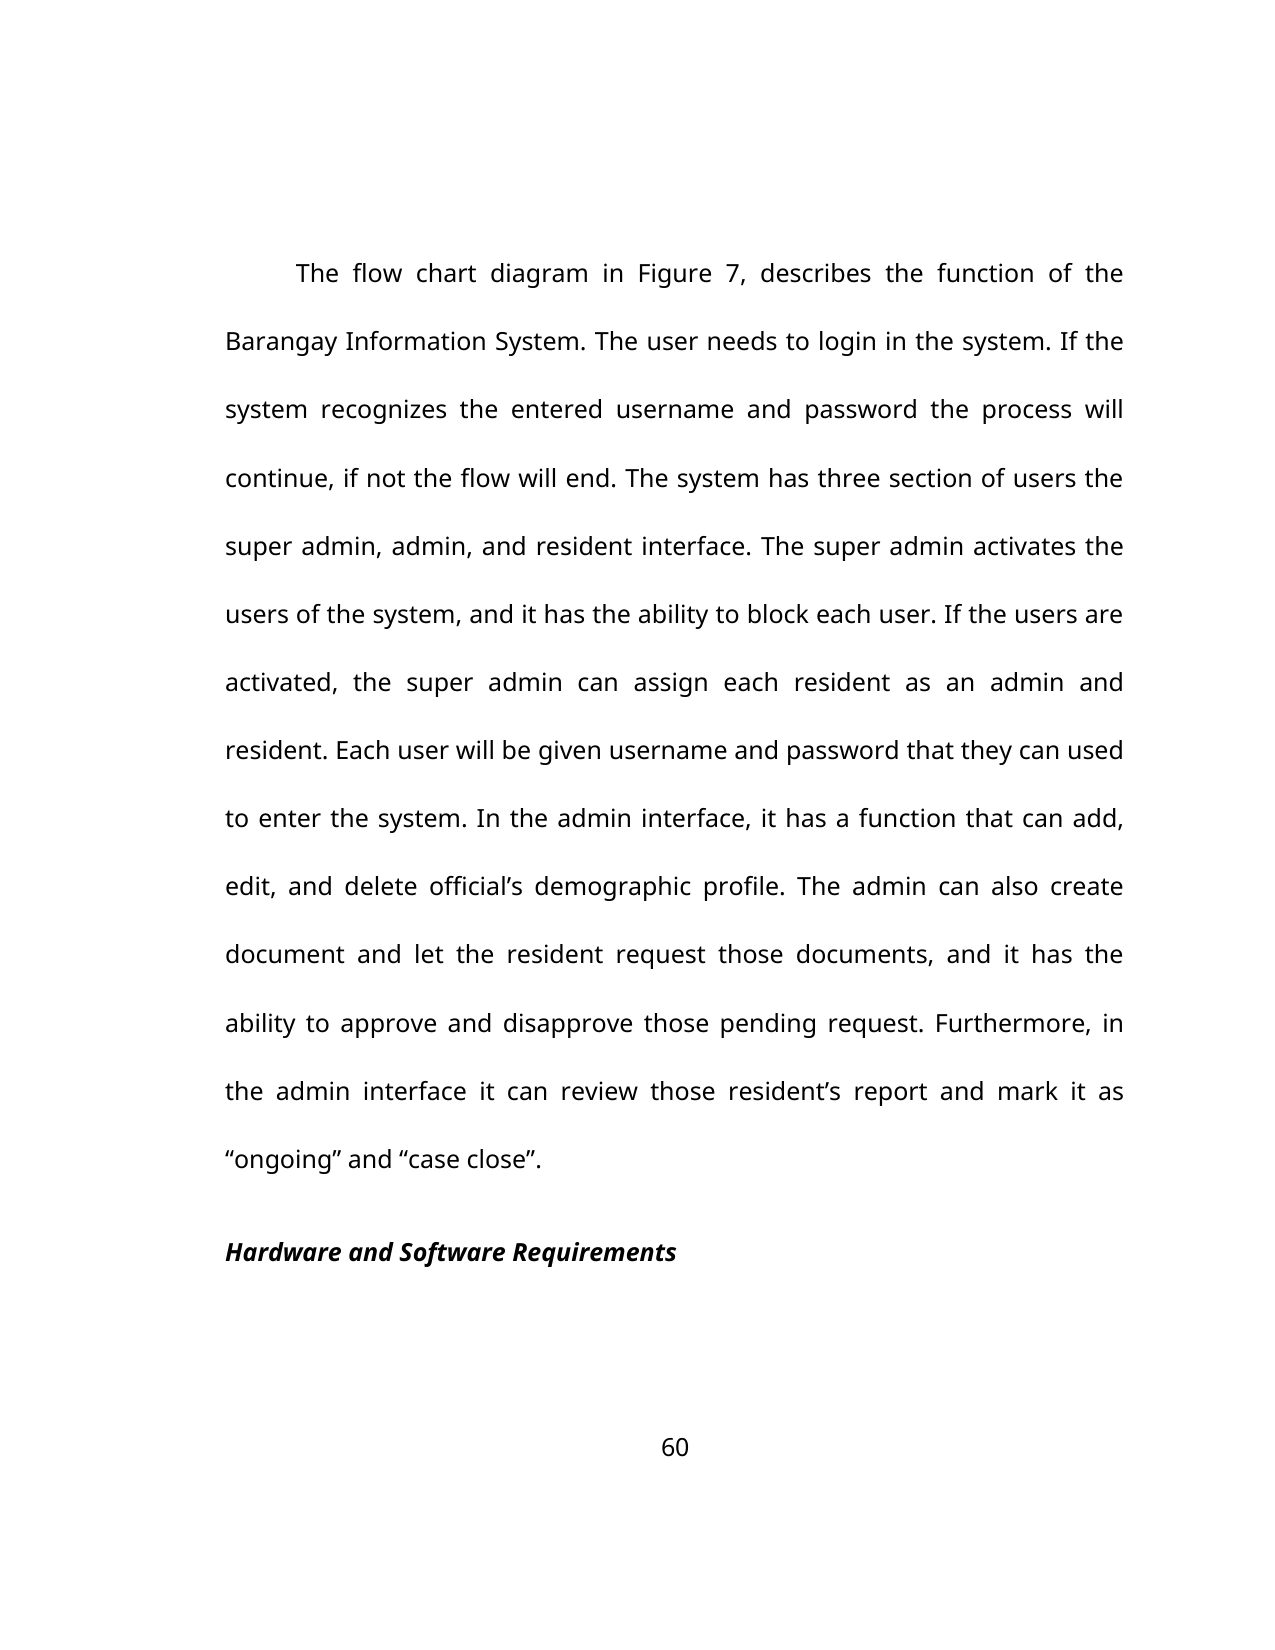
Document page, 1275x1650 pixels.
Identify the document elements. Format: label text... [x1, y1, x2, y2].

subtitle Hardware and Software Requirements [225, 1234, 1125, 1269]
text The flow chart diagram in Figure 7, describes the function of the Barangay Information System. The user needs to login in the system. If the system recognizes the entered username and password the process will continue, if not the flow will end. The system has three section of users the super admin, admin, and resident interface. The super admin activates the users of the system, and it has the ability to block each user. If the users are activated, the super admin can assign each resident as an admin and resident. Each user will be given username and password that they can used to enter the system. In the admin interface, it has a function that can add, edit, and delete official’s demographic profile. The admin can also create document and let the resident request those documents, and it has the ability to approve and disapprove those pending request. Furthermore, in the admin interface it can review those resident’s report and mark it as “ongoing” and “case close”. [225, 256, 1125, 1176]
